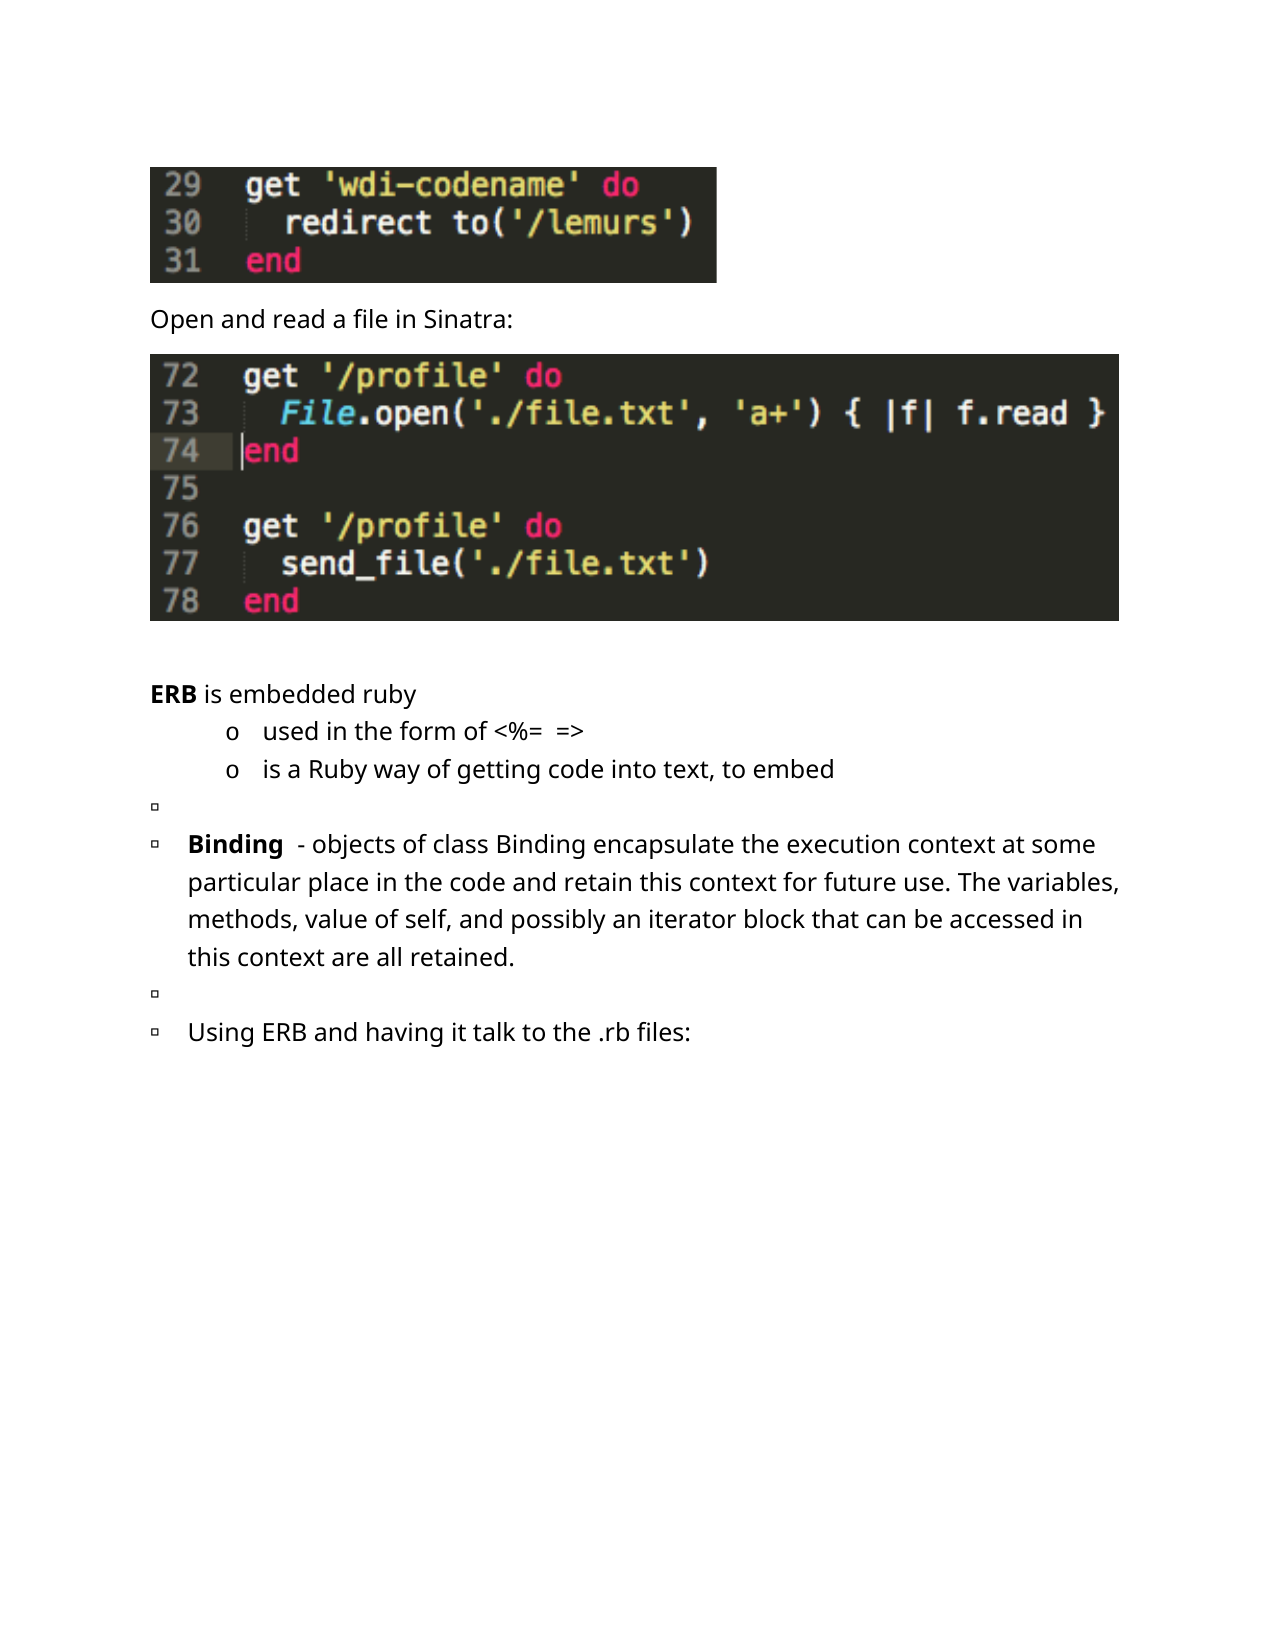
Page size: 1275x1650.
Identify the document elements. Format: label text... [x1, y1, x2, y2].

text used in the form of <%= => [225, 712, 1125, 750]
list ERB is embedded ruby [150, 675, 1125, 712]
text Using ERB and having it talk to the .rb files: [150, 1012, 1125, 1050]
text is a Ruby way of getting code into text, to embed [225, 750, 1125, 787]
list Open and read a file in Sinatra: [150, 300, 1125, 337]
picture [150, 354, 1119, 621]
picture [150, 167, 717, 283]
text Binding - objects of class Binding encapsulate the execution context at some particular place in the code and retain this context for future use. The variables, methods, value of self, and possibly an iterator block that can be accessed in this context are all retained. [150, 825, 1125, 975]
